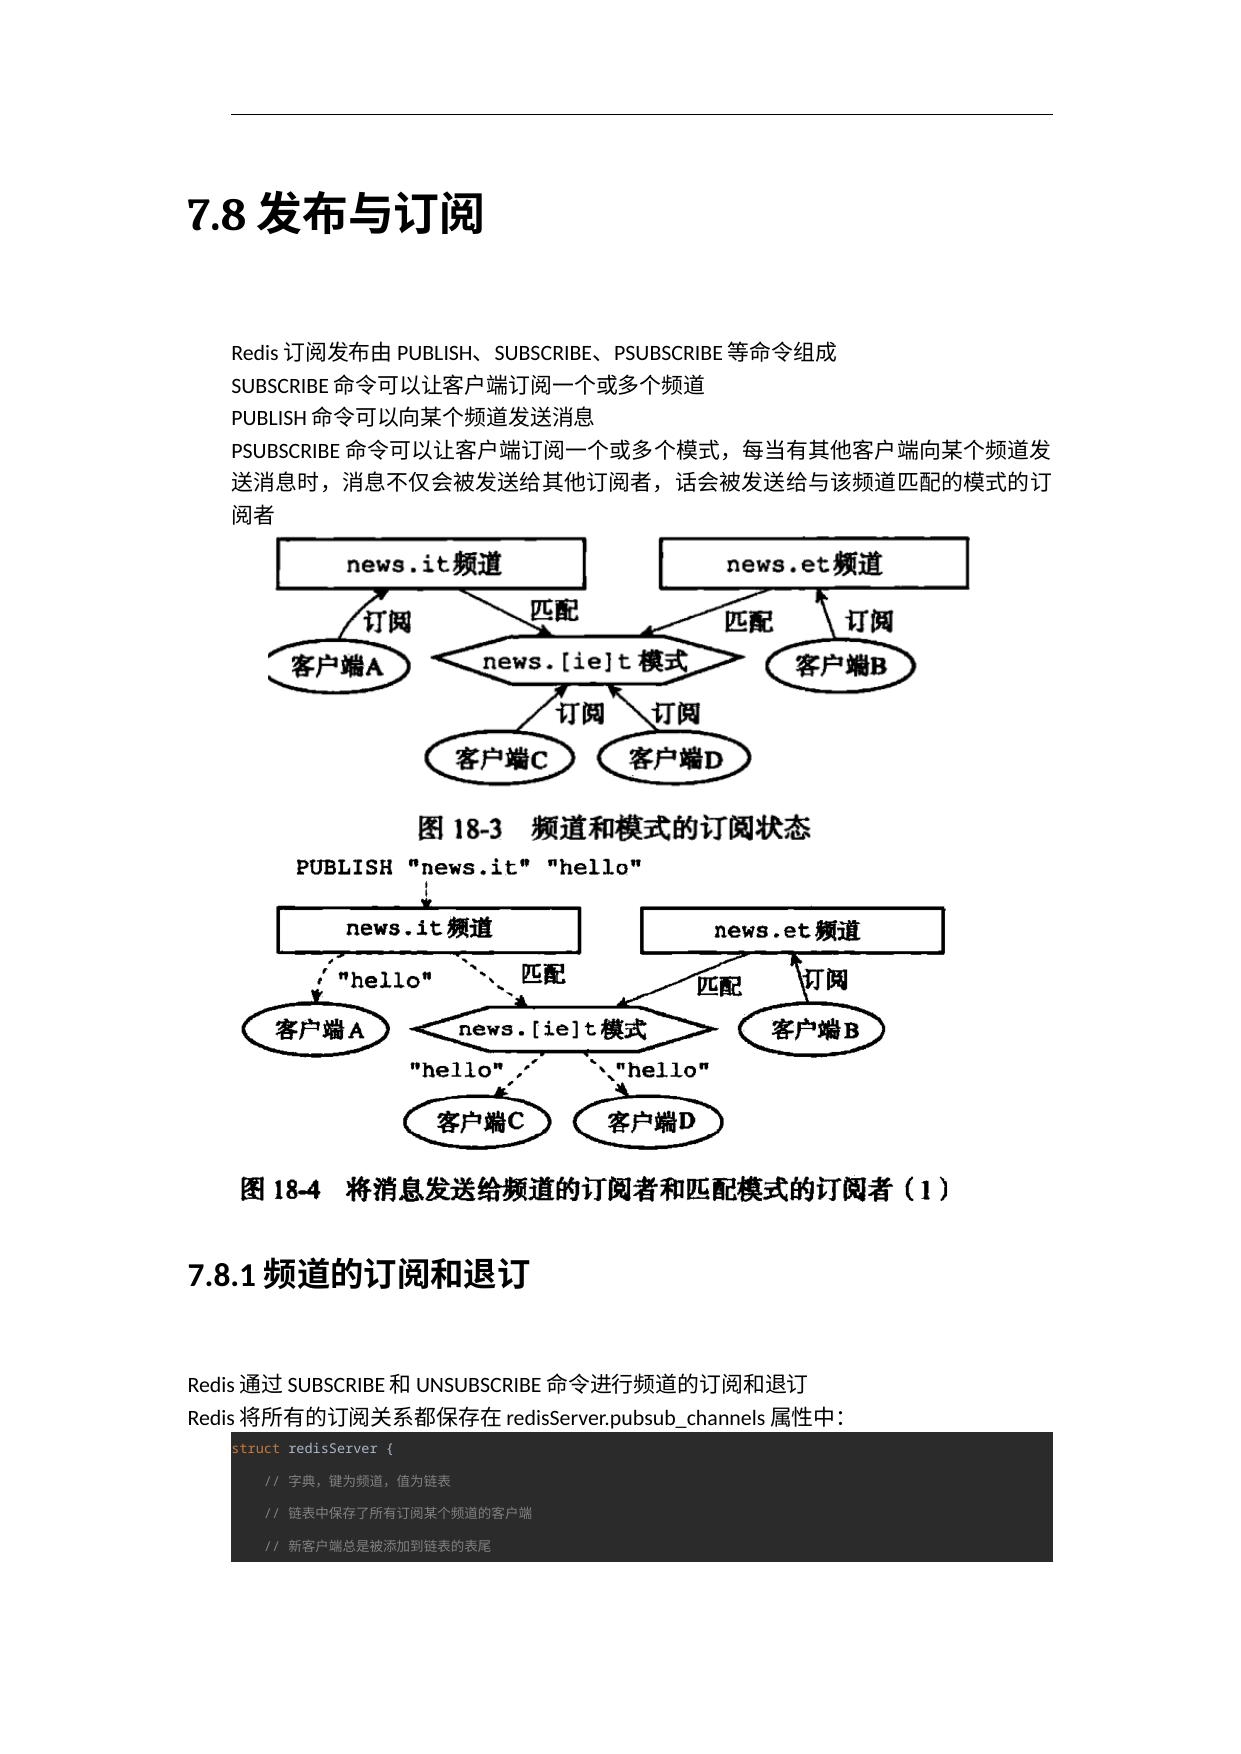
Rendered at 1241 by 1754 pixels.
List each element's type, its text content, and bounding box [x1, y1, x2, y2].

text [231, 1464, 1053, 1562]
text PUBLISH命令可以向某个频道发送消息 [231, 400, 1053, 432]
text Redis将所有的订阅关系都保存在redisServer.pubsub_channels属性中： [187, 1399, 1053, 1432]
text PSUBSCRIBE命令可以让客户端订阅一个或多个模式，每当有其他客户端向某个频道发送消息时，消息不仅会被发送给其他订阅者，话会被发送给与该频道匹配的模式的订阅者 [231, 432, 1053, 530]
picture [231, 855, 948, 1204]
text SUBSCRIBE命令可以让客户端订阅一个或多个频道 [231, 367, 1053, 400]
text Redis通过SUBSCRIBE和UNSUBSCRIBE命令进行频道的订阅和退订 [187, 1367, 1053, 1399]
text Redis订阅发布由PUBLISH、SUBSCRIBE、PSUBSCRIBE等命令组成 [231, 335, 1053, 367]
subtitle 7.8.1 频道的订阅和退订 [187, 1239, 1053, 1304]
subtitle 7.8 发布与订阅 [187, 162, 1053, 259]
text struct redisServer { [231, 1432, 1053, 1464]
picture [268, 530, 973, 843]
